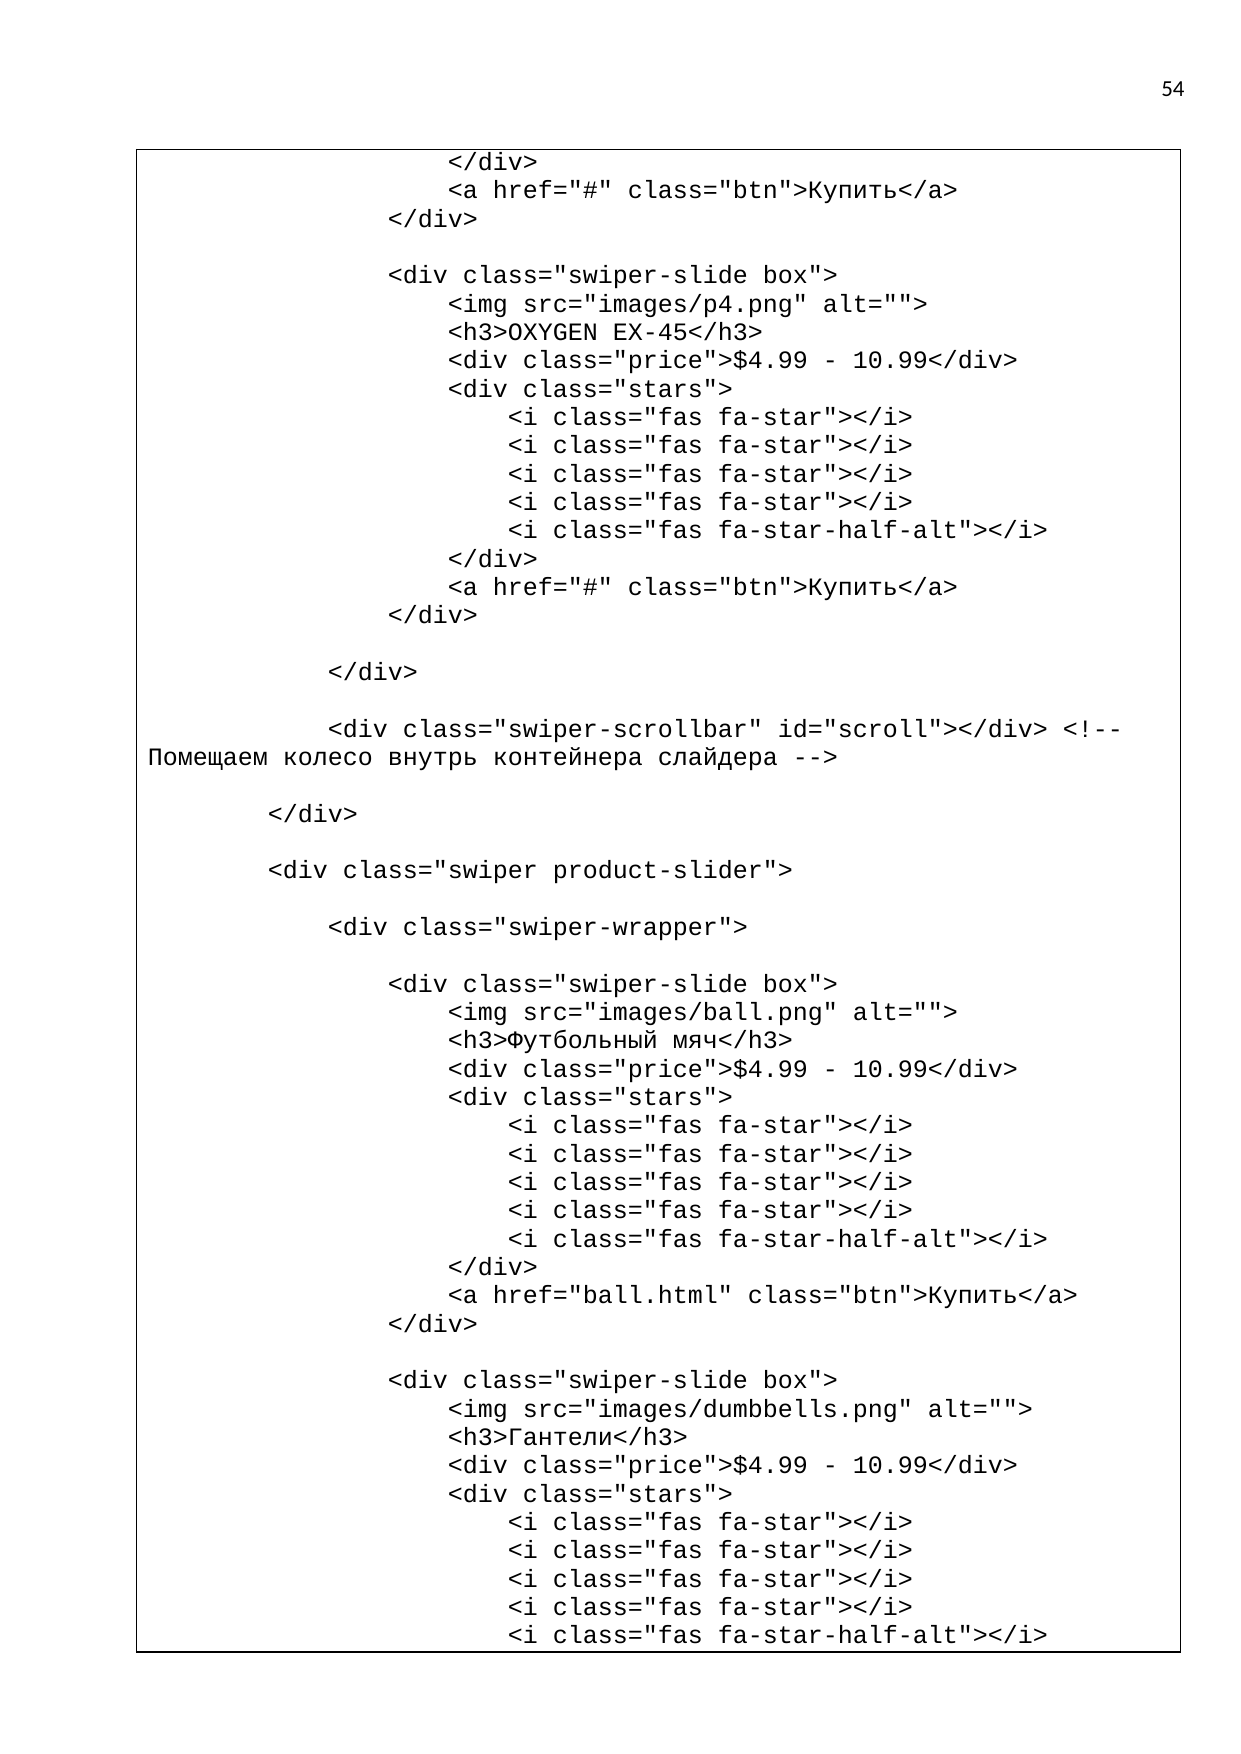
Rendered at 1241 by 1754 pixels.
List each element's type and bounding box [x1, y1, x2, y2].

table_header [137, 150, 1180, 1651]
